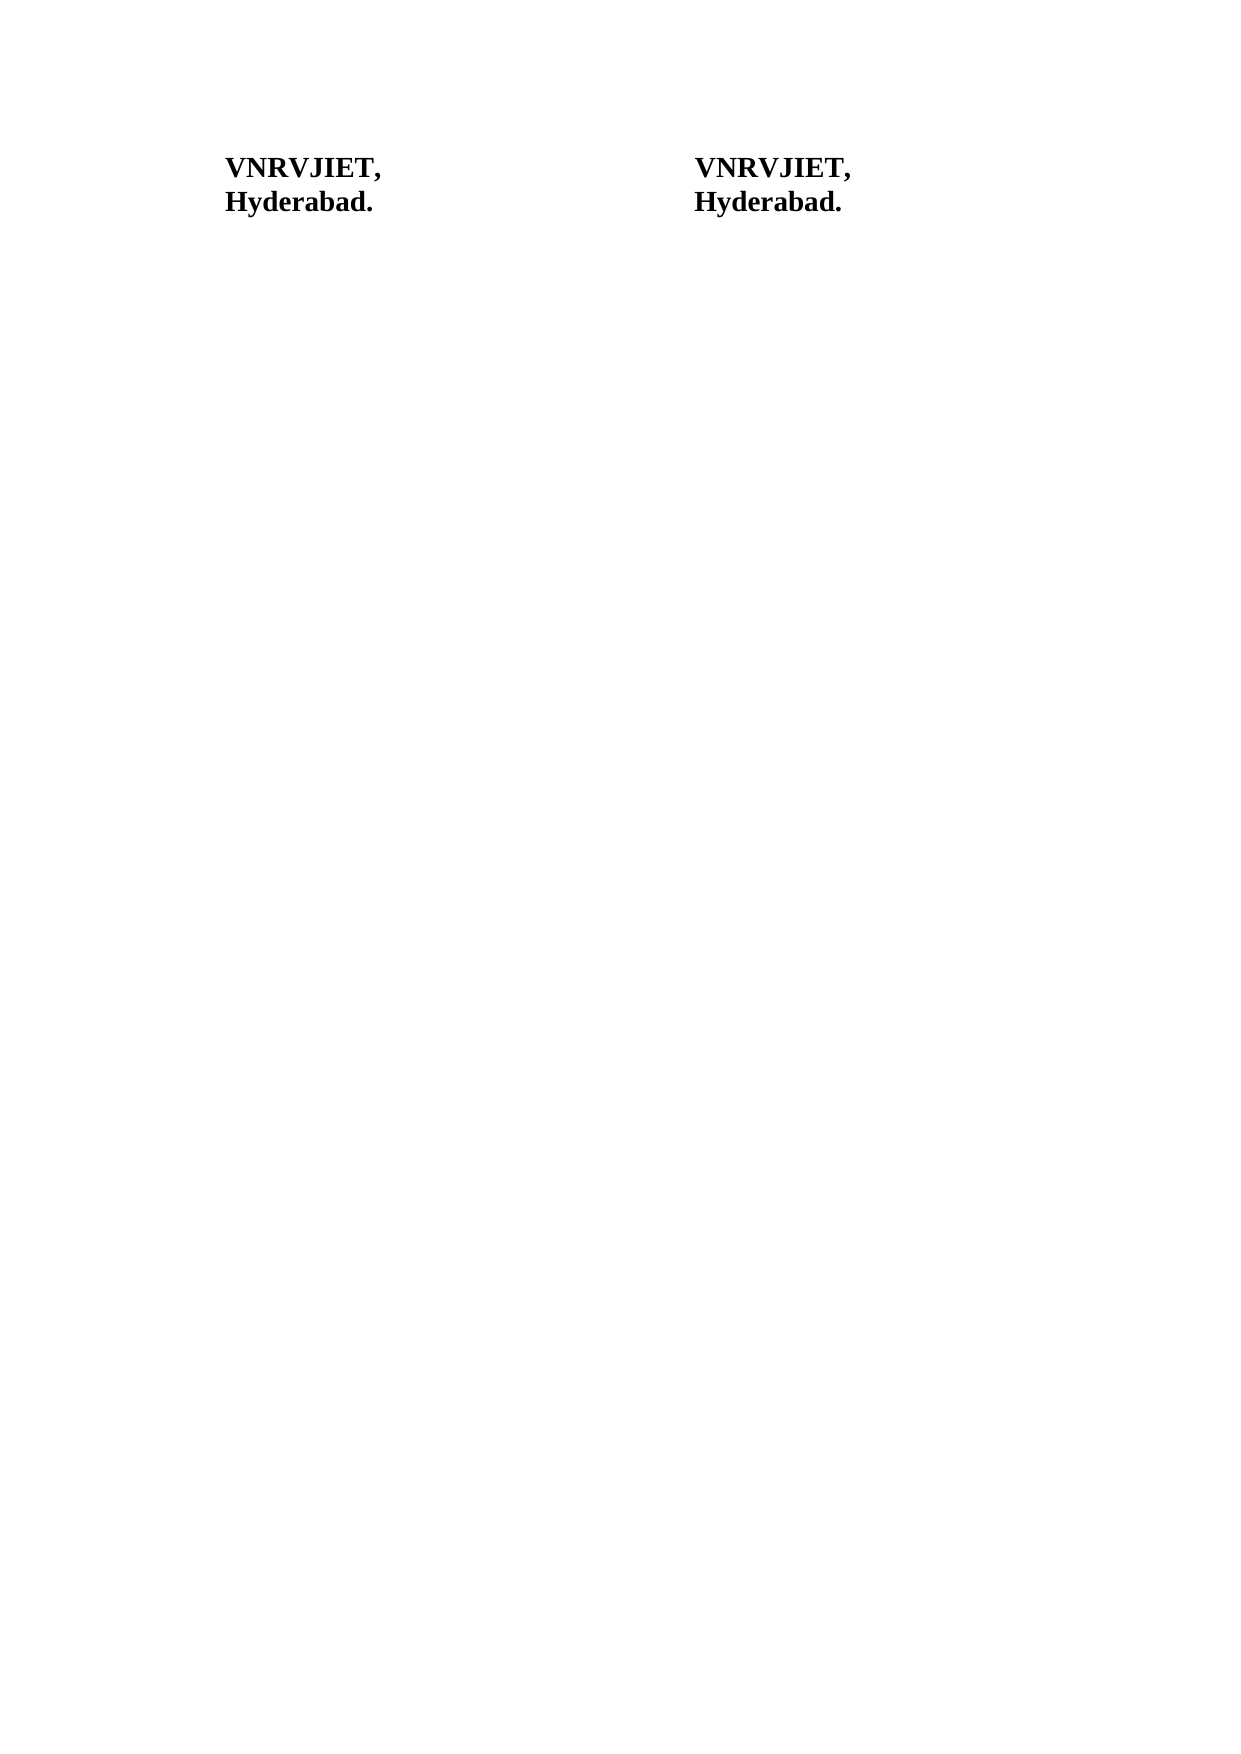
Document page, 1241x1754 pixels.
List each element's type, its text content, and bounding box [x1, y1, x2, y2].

text Hyderabad. Hyderabad. [225, 184, 1090, 217]
text VNRVJIET, VNRVJIET, [225, 150, 1090, 183]
